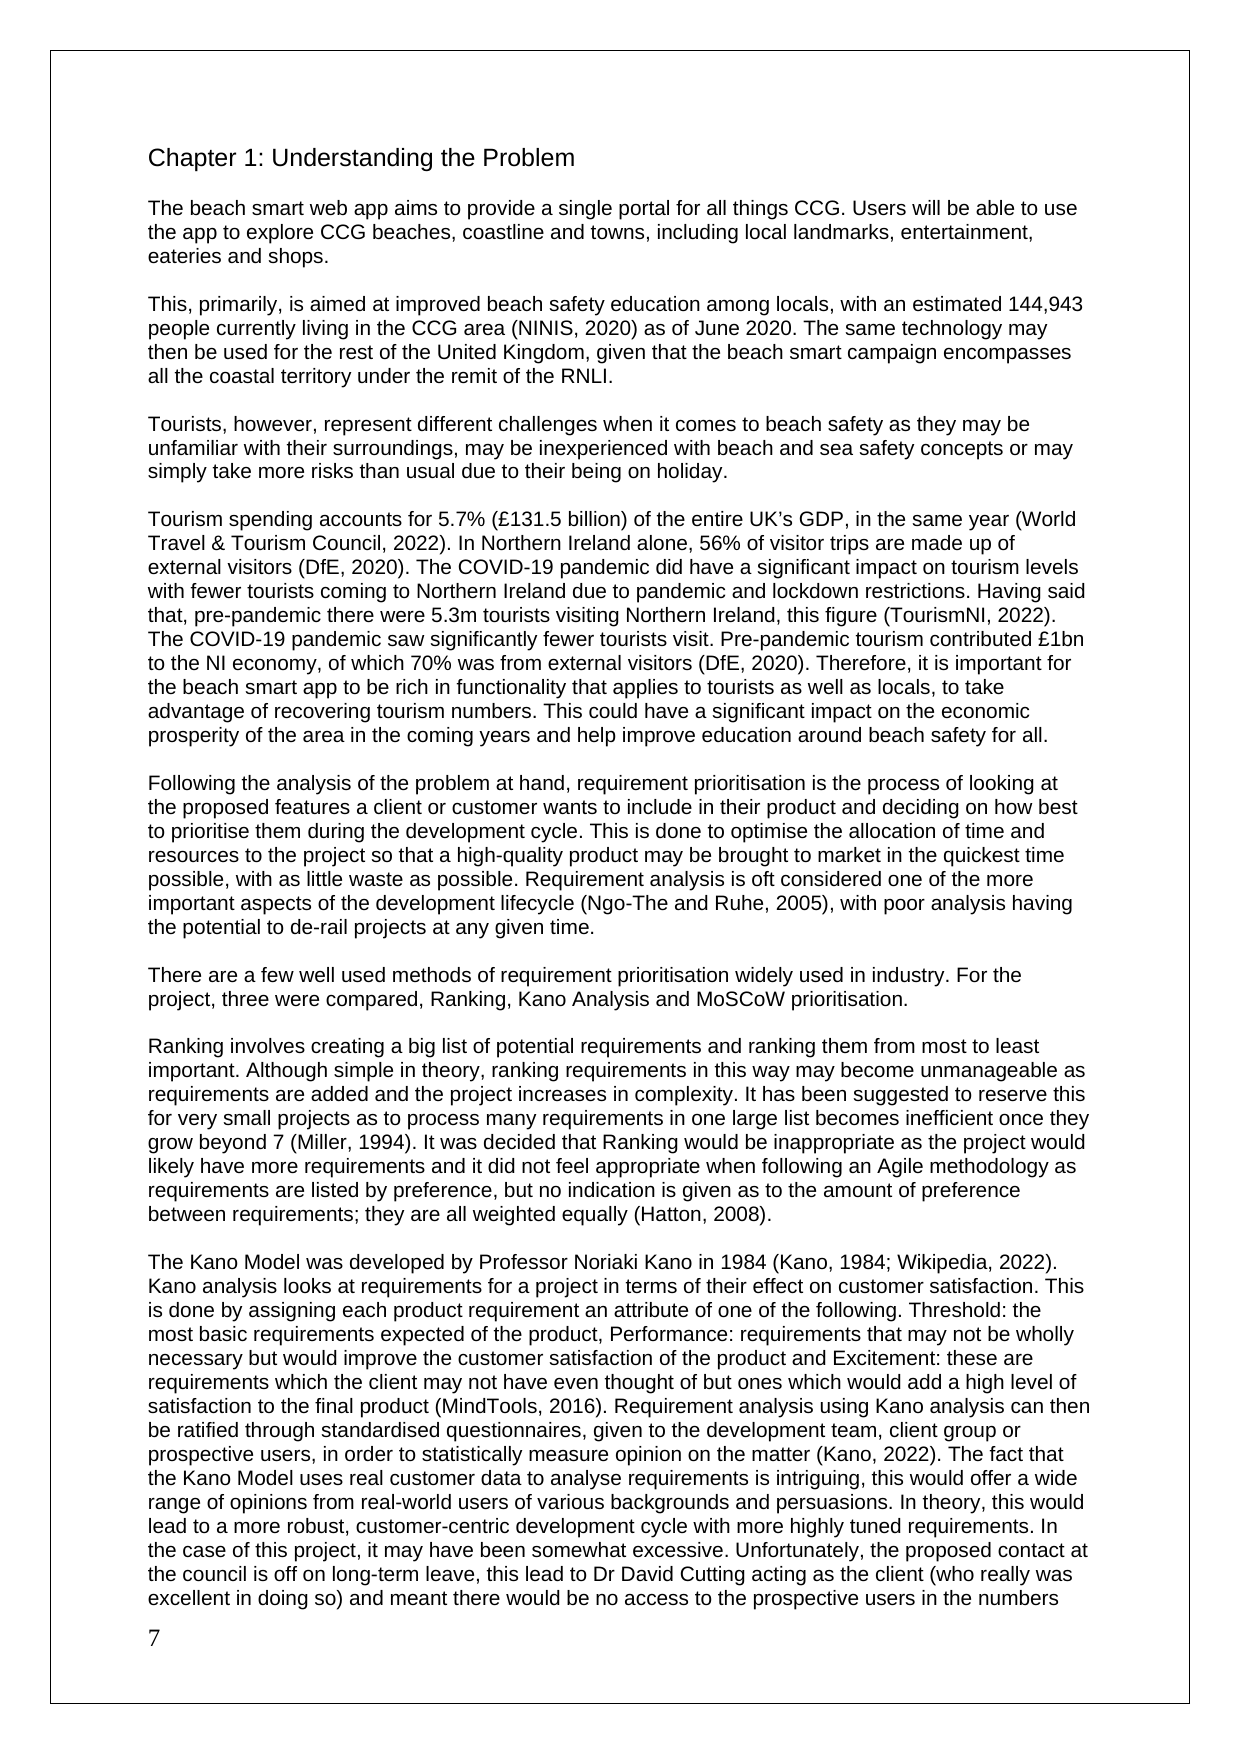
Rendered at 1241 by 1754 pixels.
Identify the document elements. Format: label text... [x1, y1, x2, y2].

text The beach smart web app aims to provide a single portal for all things CCG. Users will be able to use the app to explore CCG beaches, coastline and towns, including local landmarks, entertainment, eateries and shops. [148, 196, 1093, 268]
text Tourism spending accounts for 5.7% (£131.5 billion) of the entire UK’s GDP, in the same year (World Travel & Tourism Council, 2022). In Northern Ireland alone, 56% of visitor trips are made up of external visitors (DfE, 2020). The COVID-19 pandemic did have a significant impact on tourism levels with fewer tourists coming to Northern Ireland due to pandemic and lockdown restrictions. Having said that, pre-pandemic there were 5.3m tourists visiting Northern Ireland, this figure (TourismNI, 2022). The COVID-19 pandemic saw significantly fewer tourists visit. Pre-pandemic tourism contributed £1bn to the NI economy, of which 70% was from external visitors (DfE, 2020). Therefore, it is important for the beach smart app to be rich in functionality that applies to tourists as well as locals, to take advantage of recovering tourism numbers. This could have a significant impact on the economic prosperity of the area in the coming years and help improve education around beach safety for all. [148, 507, 1093, 747]
text This, primarily, is aimed at improved beach safety education among locals, with an estimated 144,943 people currently living in the CCG area (NINIS, 2020) as of June 2020. The same technology may then be used for the rest of the United Kingdom, given that the beach smart campaign encompasses all the coastal territory under the remit of the RNLI. [148, 292, 1093, 387]
subtitle Chapter 1: Understanding the Problem [148, 143, 1093, 172]
text Tourists, however, represent different challenges when it comes to beach safety as they may be unfamiliar with their surroundings, may be inexperienced with beach and sea safety concepts or may simply take more risks than usual due to their being on holiday. [148, 411, 1093, 483]
text There are a few well used methods of requirement prioritisation widely used in industry. For the project, three were compared, Ranking, Kano Analysis and MoSCoW prioritisation. [148, 962, 1093, 1010]
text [148, 1250, 1093, 1609]
text Following the analysis of the problem at hand, requirement prioritisation is the process of looking at the proposed features a client or customer wants to include in their product and deciding on how best to prioritise them during the development cycle. This is done to optimise the allocation of time and resources to the project so that a high-quality product may be brought to market in the quickest time possible, with as little waste as possible. Requirement analysis is oft considered one of the more important aspects of the development lifecycle (Ngo-The and Ruhe, 2005), with poor analysis having the potential to de-rail projects at any given time. [148, 771, 1093, 938]
text Ranking involves creating a big list of potential requirements and ranking them from most to least important. Although simple in theory, ranking requirements in this way may become unmanageable as requirements are added and the project increases in complexity. It has been suggested to reserve this for very small projects as to process many requirements in one large list becomes inefficient once they grow beyond 7 (Miller, 1994). It was decided that Ranking would be inappropriate as the project would likely have more requirements and it did not feel appropriate when following an Agile methodology as requirements are listed by preference, but no indication is given as to the amount of preference between requirements; they are all weighted equally (Hatton, 2008). [148, 1034, 1093, 1226]
